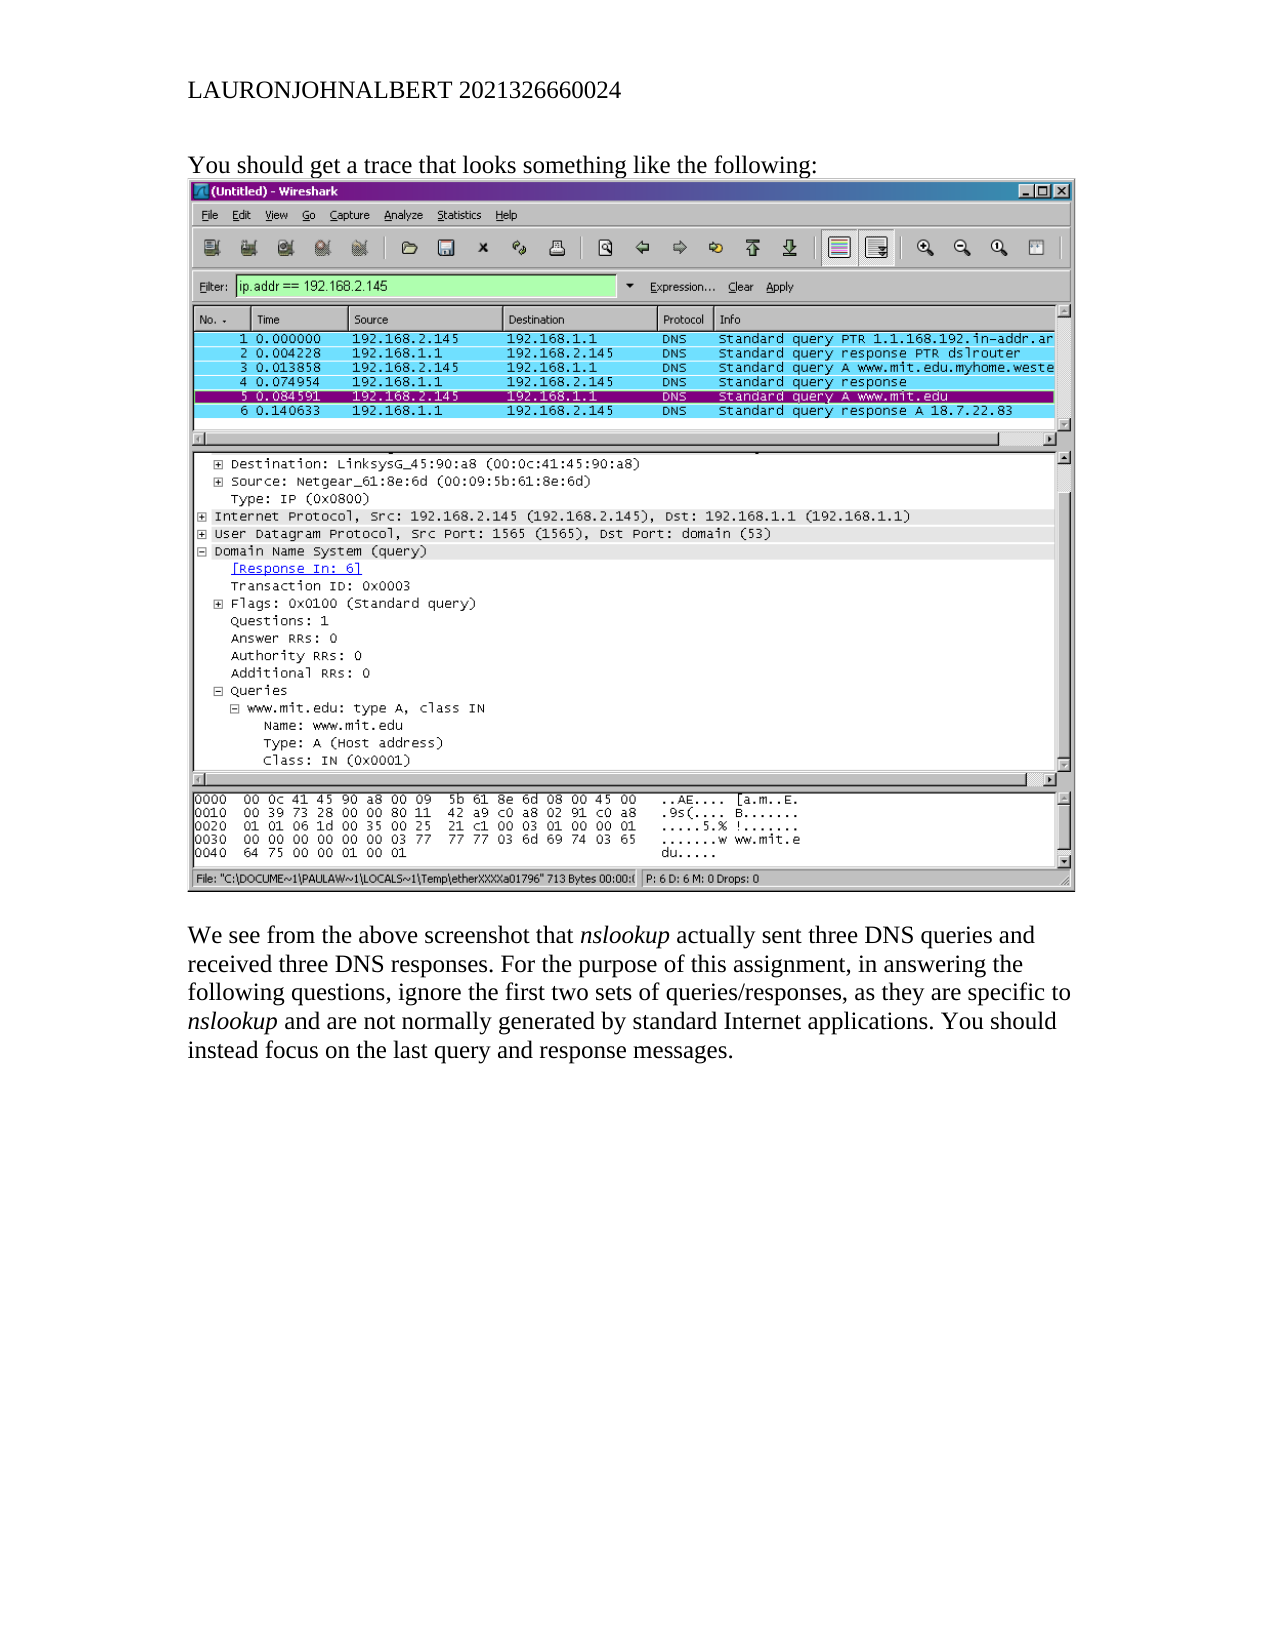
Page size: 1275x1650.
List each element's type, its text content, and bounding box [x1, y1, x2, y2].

text We see from the above screenshot that nslookup actually sent three DNS queries and received three DNS responses. For the purpose of this assignment, in answering the following questions, ignore the first two sets of queries/responses, as they are specific to nslookup and are not normally generated by standard Internet applications. You should instead focus on the last query and response messages. [187, 920, 1087, 1064]
picture [187, 178, 1075, 892]
